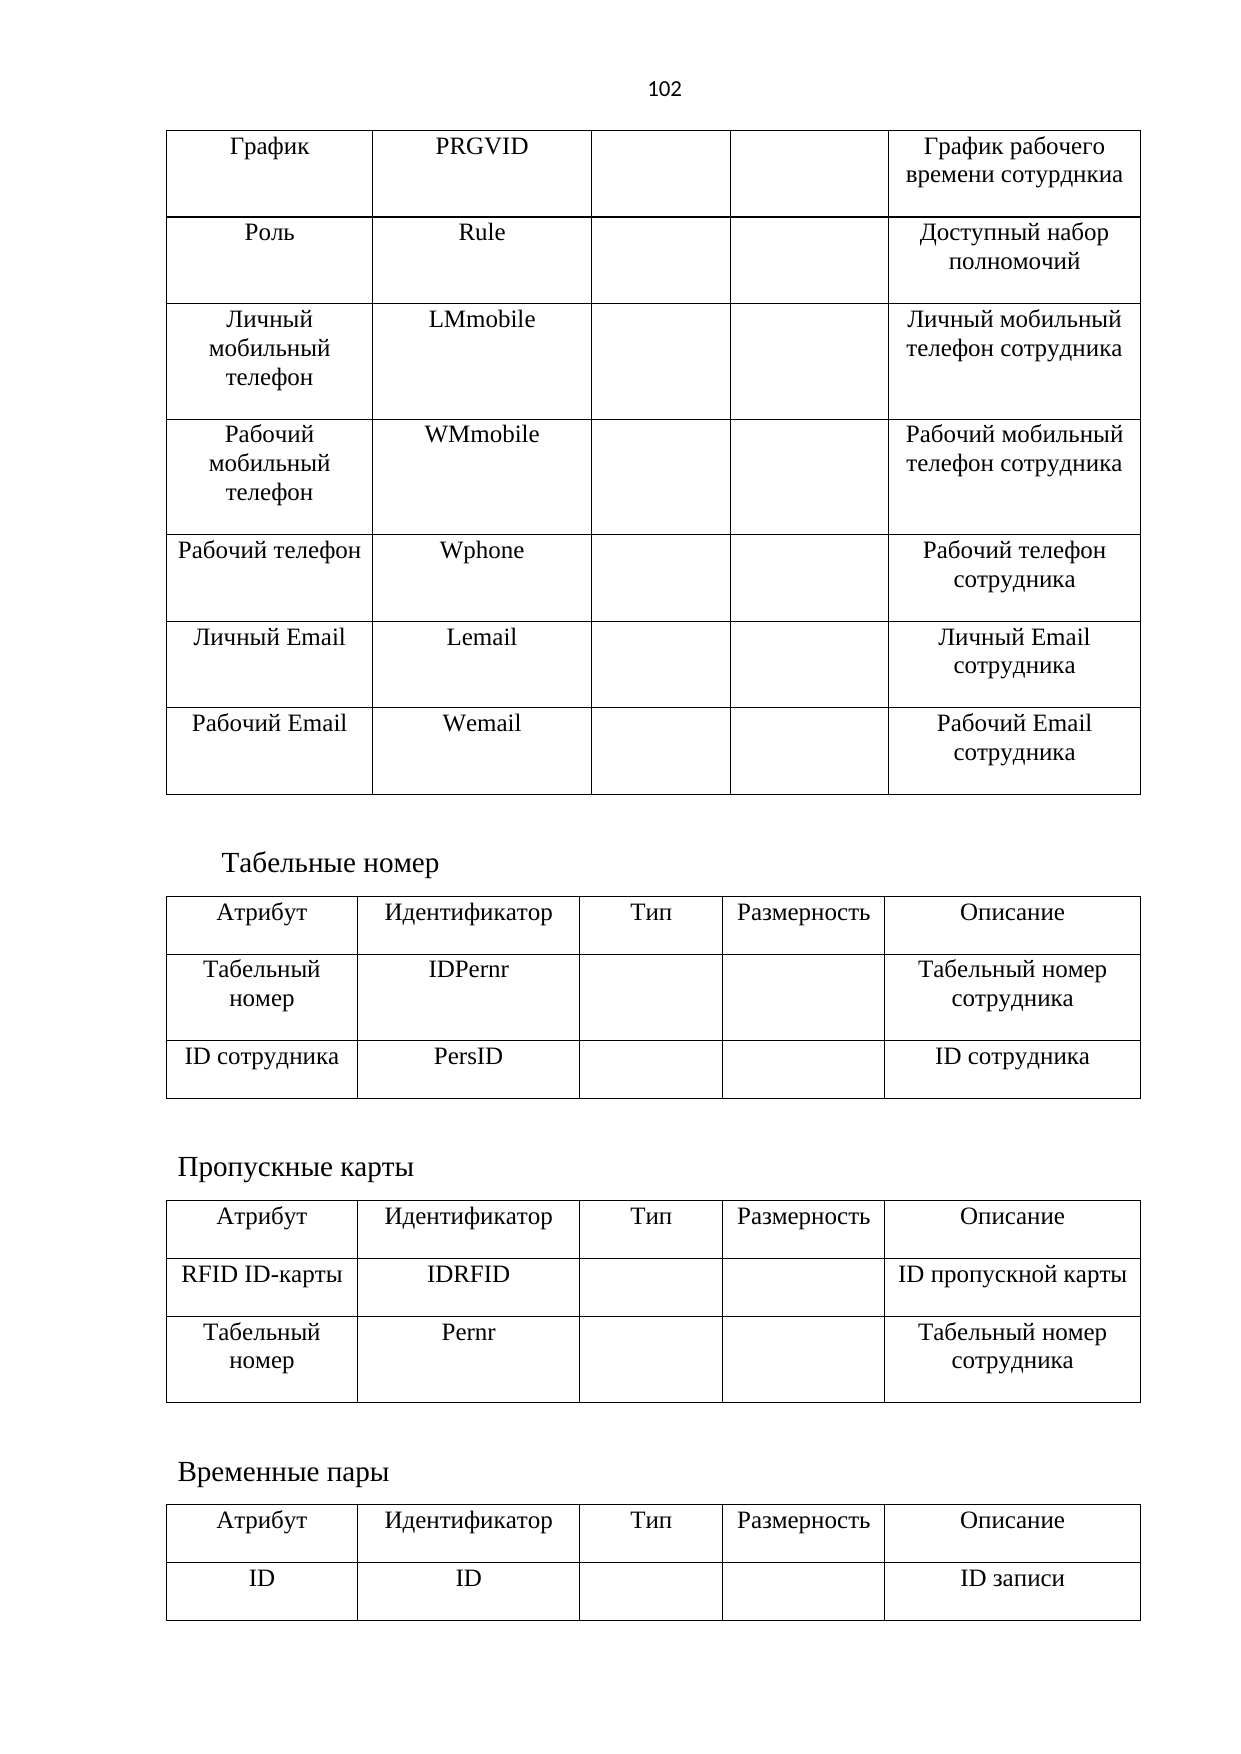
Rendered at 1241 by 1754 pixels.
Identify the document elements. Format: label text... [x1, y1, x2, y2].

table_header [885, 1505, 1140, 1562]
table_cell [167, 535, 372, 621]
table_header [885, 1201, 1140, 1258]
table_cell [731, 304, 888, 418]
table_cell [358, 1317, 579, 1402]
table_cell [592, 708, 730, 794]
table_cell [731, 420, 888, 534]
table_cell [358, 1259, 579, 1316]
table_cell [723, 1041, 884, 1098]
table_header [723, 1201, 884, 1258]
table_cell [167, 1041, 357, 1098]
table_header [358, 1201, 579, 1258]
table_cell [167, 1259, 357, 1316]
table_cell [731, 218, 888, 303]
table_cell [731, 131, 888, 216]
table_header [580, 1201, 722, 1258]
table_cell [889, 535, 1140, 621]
text Табельные номер [177, 845, 1152, 879]
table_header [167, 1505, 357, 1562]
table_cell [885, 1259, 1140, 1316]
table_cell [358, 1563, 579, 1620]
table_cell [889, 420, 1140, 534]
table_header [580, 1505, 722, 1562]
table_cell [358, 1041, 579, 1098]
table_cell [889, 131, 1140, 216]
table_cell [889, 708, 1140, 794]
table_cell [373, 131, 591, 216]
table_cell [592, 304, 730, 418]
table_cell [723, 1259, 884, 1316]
text Пропускные карты [177, 1149, 1152, 1183]
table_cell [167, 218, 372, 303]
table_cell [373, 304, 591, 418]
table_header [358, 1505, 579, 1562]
text Временные пары [177, 1454, 1152, 1487]
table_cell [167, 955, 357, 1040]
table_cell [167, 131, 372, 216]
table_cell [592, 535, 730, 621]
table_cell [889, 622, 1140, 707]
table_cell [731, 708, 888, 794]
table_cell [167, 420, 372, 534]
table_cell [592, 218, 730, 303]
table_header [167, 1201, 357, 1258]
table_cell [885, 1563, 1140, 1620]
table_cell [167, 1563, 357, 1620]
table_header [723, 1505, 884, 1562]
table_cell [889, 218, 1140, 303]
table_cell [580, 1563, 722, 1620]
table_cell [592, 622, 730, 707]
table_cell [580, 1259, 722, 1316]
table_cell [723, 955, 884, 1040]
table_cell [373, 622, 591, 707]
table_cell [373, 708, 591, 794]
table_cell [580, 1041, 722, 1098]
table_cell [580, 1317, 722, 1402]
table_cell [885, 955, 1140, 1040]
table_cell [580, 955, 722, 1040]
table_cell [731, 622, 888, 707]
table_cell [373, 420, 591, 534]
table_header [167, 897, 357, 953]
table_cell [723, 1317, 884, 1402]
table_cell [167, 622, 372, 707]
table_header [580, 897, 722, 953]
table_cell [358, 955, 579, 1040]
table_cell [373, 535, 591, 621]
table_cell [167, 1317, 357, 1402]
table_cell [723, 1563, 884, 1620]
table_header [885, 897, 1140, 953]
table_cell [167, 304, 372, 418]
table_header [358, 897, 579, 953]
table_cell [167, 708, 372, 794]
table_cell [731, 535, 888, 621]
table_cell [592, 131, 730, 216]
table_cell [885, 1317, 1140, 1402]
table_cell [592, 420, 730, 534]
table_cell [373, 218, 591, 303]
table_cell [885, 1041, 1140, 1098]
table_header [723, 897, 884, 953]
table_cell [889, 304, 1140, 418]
